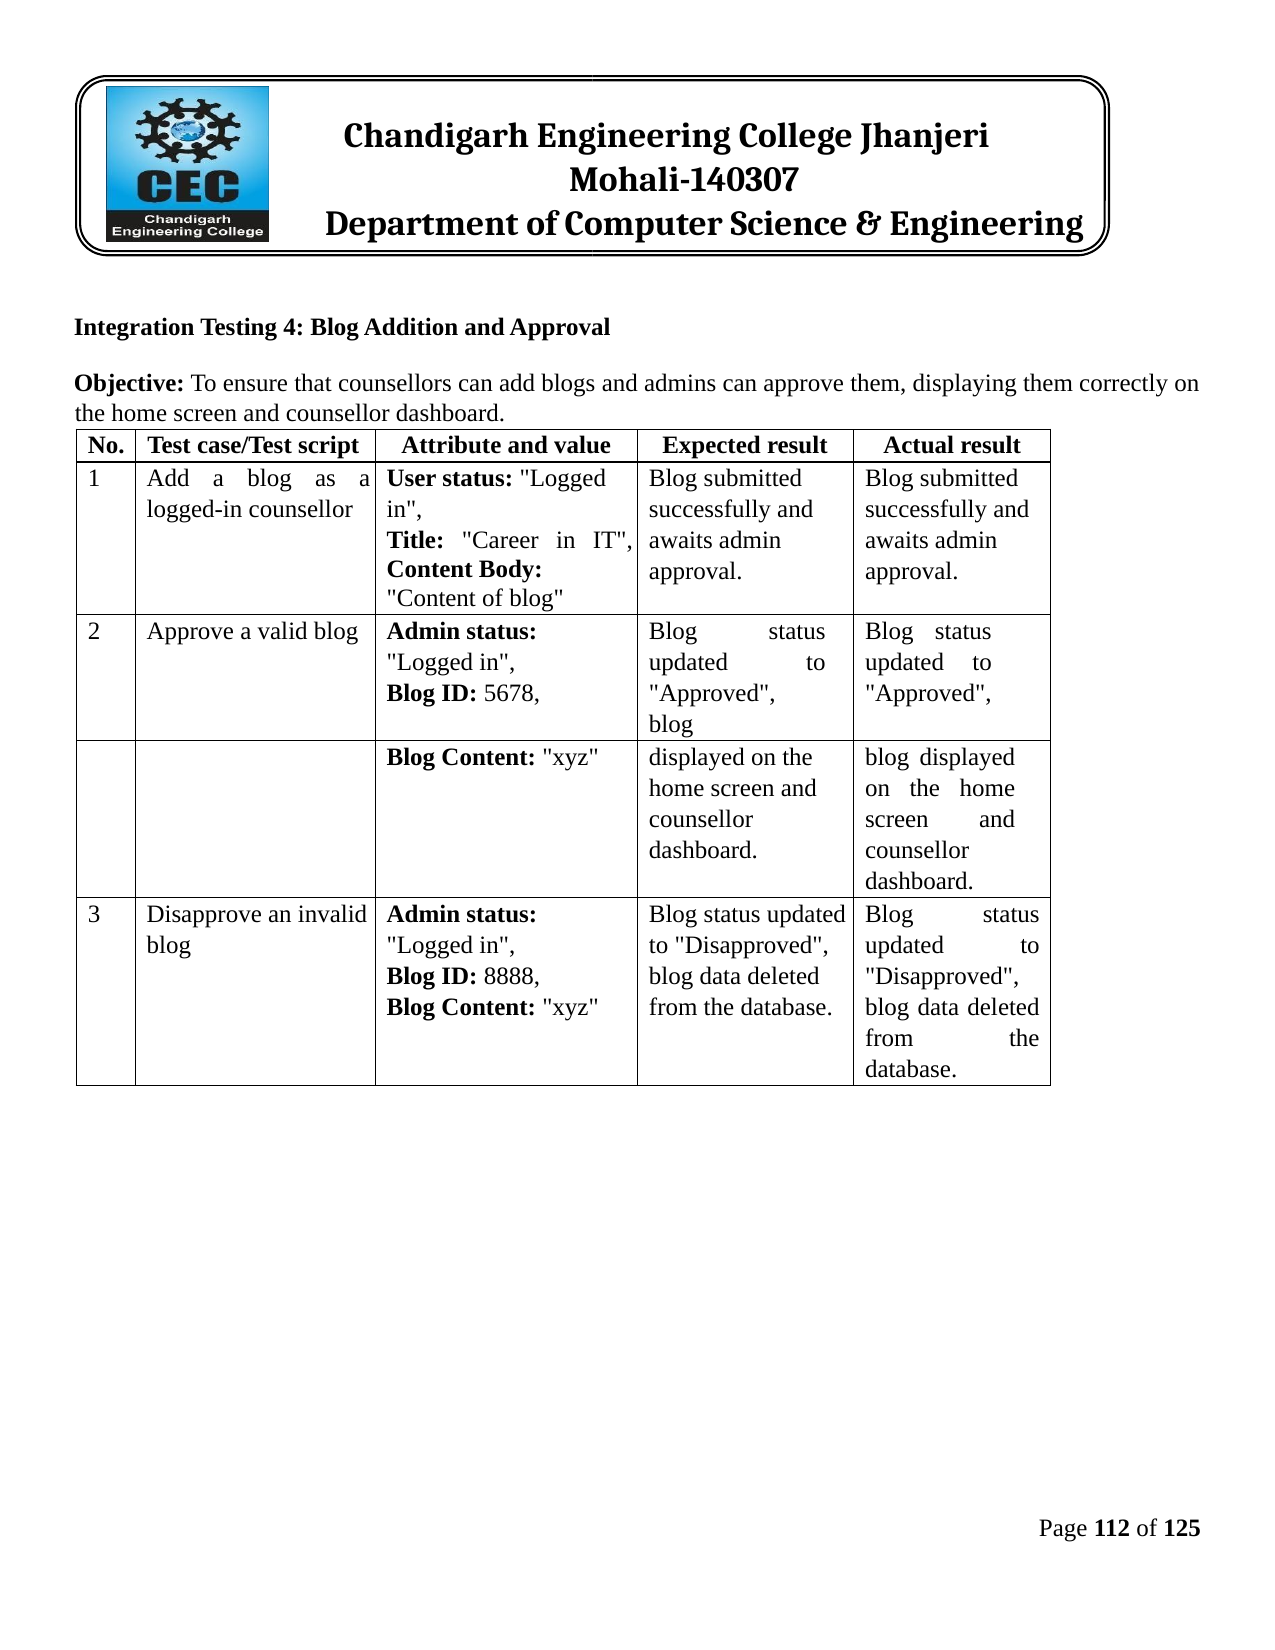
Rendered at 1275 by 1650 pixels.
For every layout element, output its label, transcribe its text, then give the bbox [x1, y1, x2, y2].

table_header No. [77, 430, 135, 461]
table_cell 1 [77, 463, 135, 614]
table_header Attribute and value [376, 430, 637, 461]
table_cell [77, 741, 135, 897]
picture [106, 209, 269, 242]
table_cell Blog Content: "xyz" [376, 741, 637, 897]
table_cell Blog status updated to "Disapproved", blog data deleted from the database. [854, 898, 1050, 1085]
text Objective: To ensure that counsellors can add blogs and admins can approve them, displaying them correctly on the home screen and counsellor dashboard. [73, 368, 1200, 426]
picture [106, 86, 269, 204]
table_cell displayed on the home screen and counsellor dashboard. [638, 741, 853, 897]
table_cell Blog status updated to "Approved", [854, 615, 1050, 740]
table_cell Admin status: "Logged in", Blog ID: 8888, Blog Content: "xyz" [376, 898, 637, 1085]
table_header Actual result [854, 430, 1050, 461]
table_cell Blog submitted successfully and awaits admin approval. [638, 463, 853, 614]
table_cell 3 [77, 898, 135, 1085]
table_cell Blog status updated to "Approved", blog [638, 615, 853, 740]
table_cell Disapprove an invalid blog [136, 898, 375, 1085]
table_cell Blog status updated to "Disapproved", blog data deleted from the database. [638, 898, 853, 1085]
table_cell blog displayed on the home screen and counsellor dashboard. [854, 741, 1050, 897]
table_header Test case/Test script [136, 430, 375, 461]
table_cell 2 [77, 615, 135, 740]
table_cell Admin status: "Logged in", Blog ID: 5678, [376, 615, 637, 740]
table_cell User status: "Logged in", Title: "Career in IT", Content Body: "Content of blog" [376, 463, 637, 614]
table_cell Add a blog as a logged-in counsellor [136, 463, 375, 614]
table_header Expected result [638, 430, 853, 461]
table_cell [136, 741, 375, 897]
text Integration Testing 4: Blog Addition and Approval [73, 312, 1201, 340]
table_cell Blog submitted successfully and awaits admin approval. [854, 463, 1050, 614]
table_cell Approve a valid blog [136, 615, 375, 740]
